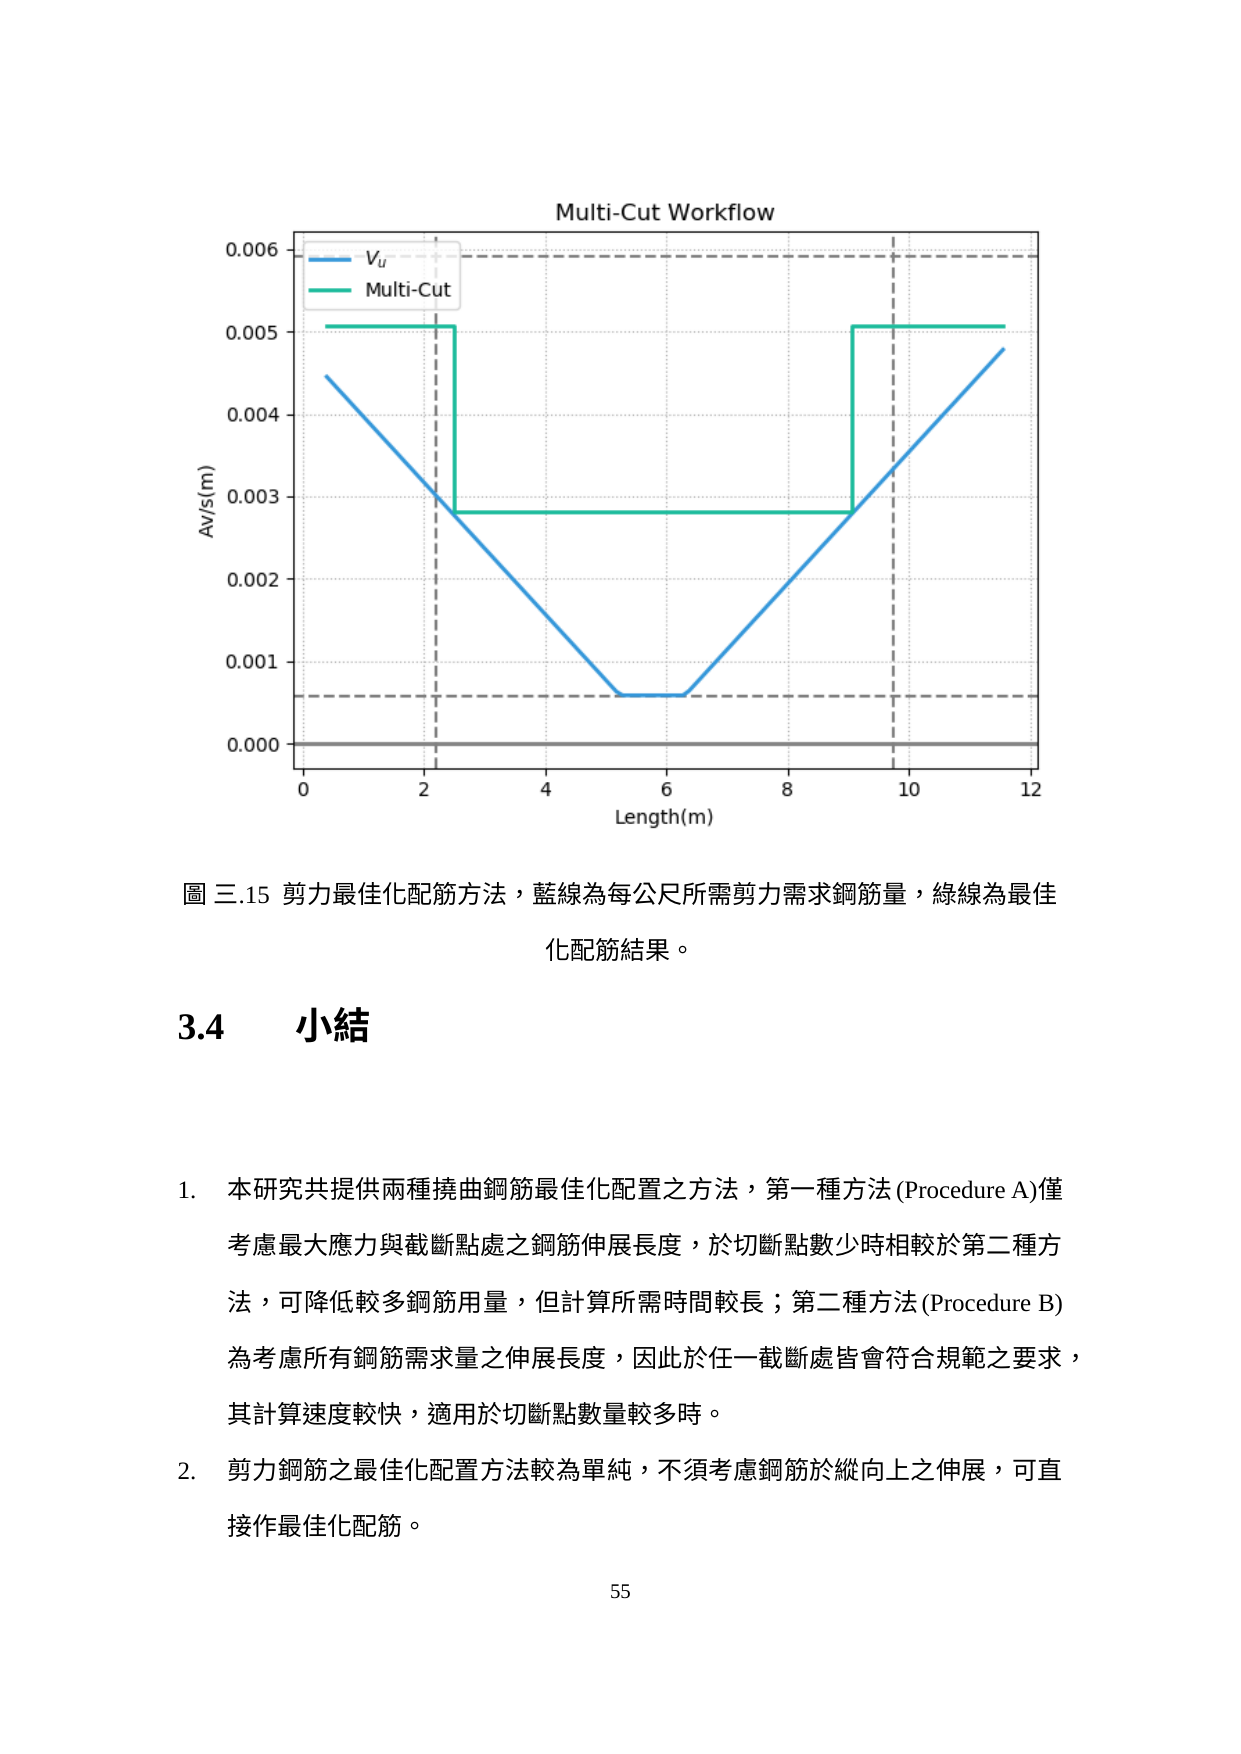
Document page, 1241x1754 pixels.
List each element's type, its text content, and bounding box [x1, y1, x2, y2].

list 剪力鋼筋之最佳化配置方法較為單純，不須考慮鋼筋於縱向上之伸展，可直接作最佳化配筋。 [177, 1449, 1063, 1543]
subtitle 小結 [177, 985, 1063, 1060]
picture [177, 184, 1063, 849]
list 本研究共提供兩種撓曲鋼筋最佳化配置之方法，第一種方法(Procedure A)僅考慮最大應力與截斷點處之鋼筋伸展長度，於切斷點數少時相較於第二種方法，可降低較多鋼筋用量，但計算所需時間較長；第二種方法(Procedure B)為考慮所有鋼筋需求量之伸展長度，因此於任一截斷處皆會符合規範之要求，其計算速度較快，適用於切斷點數量較多時。 [177, 1169, 1063, 1431]
